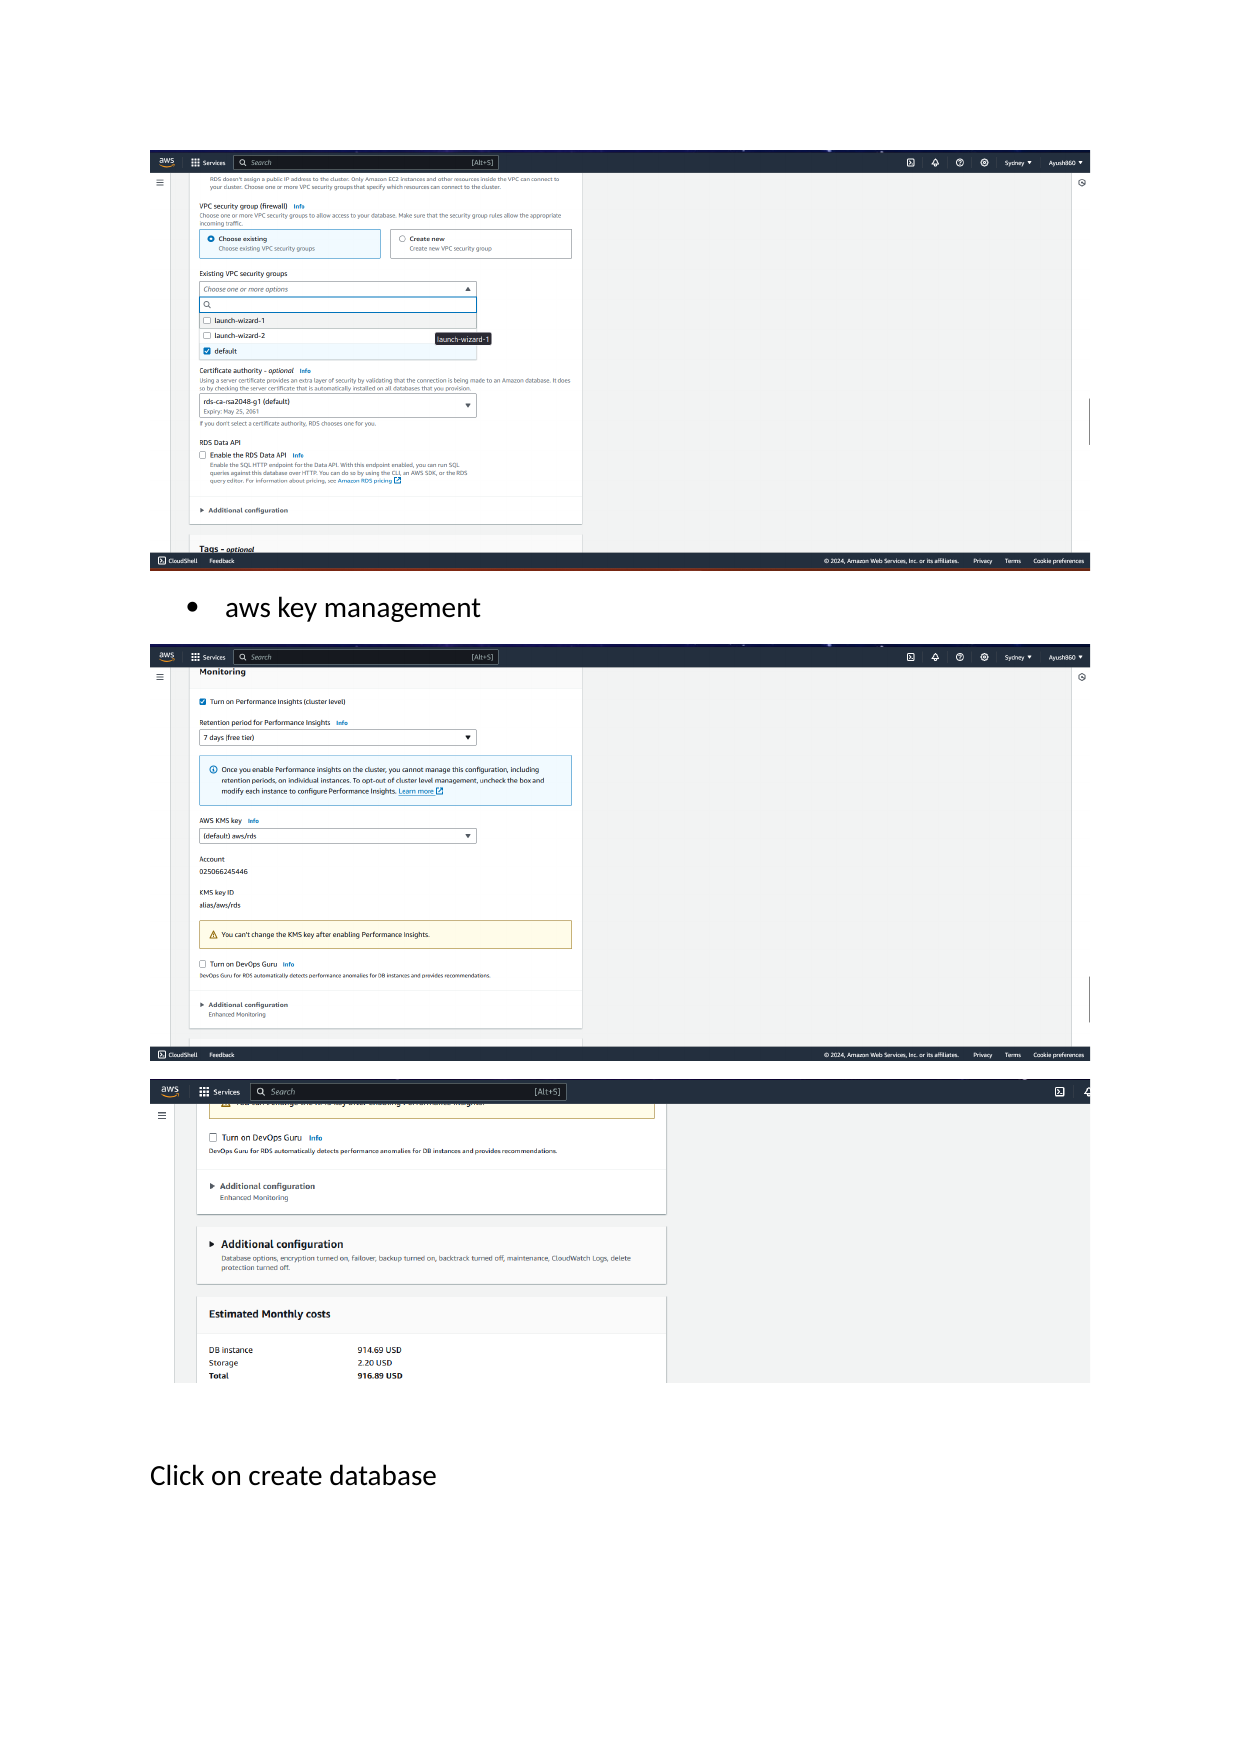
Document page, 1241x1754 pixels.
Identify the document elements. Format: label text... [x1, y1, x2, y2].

list aws key management [187, 589, 1090, 625]
picture [150, 1079, 1091, 1383]
picture [150, 150, 1091, 571]
text Click on create database [150, 1457, 1090, 1492]
picture [150, 644, 1091, 1061]
